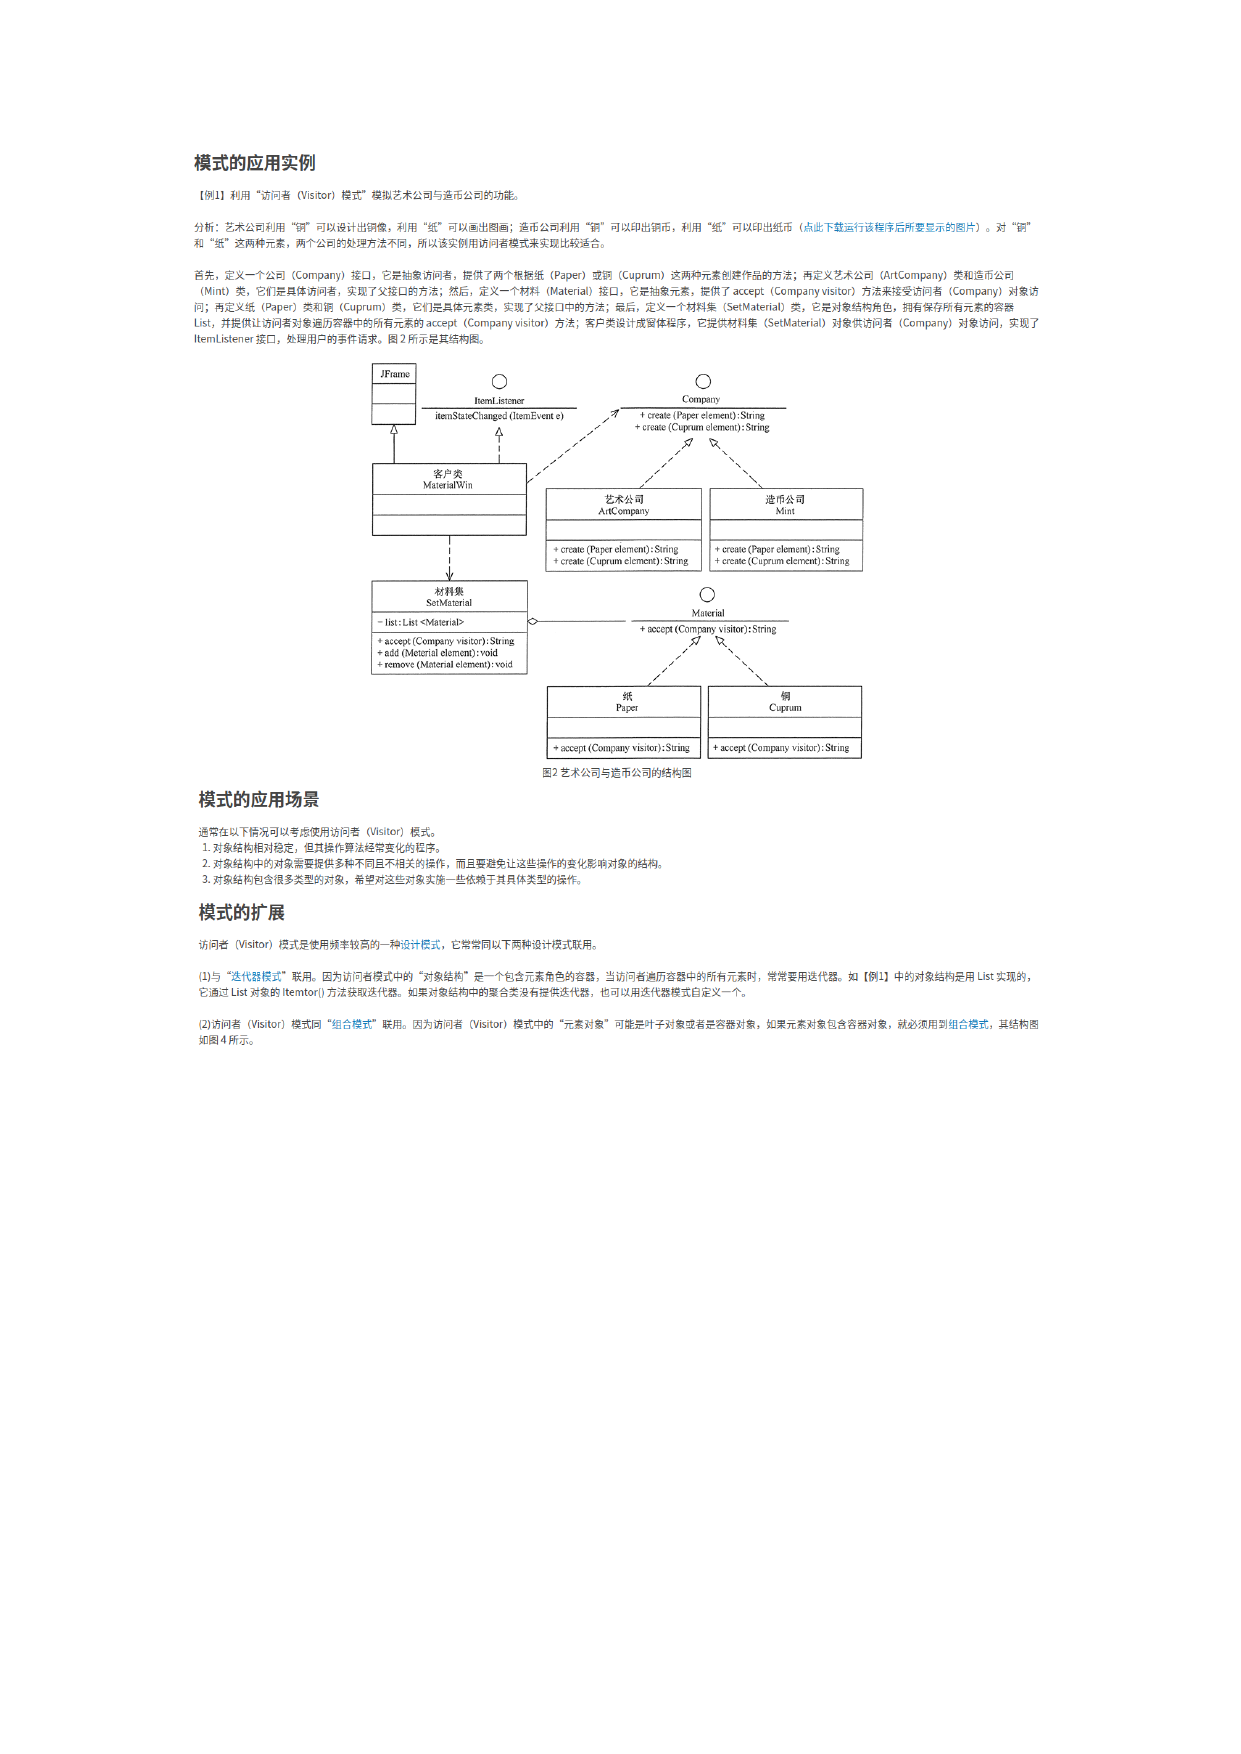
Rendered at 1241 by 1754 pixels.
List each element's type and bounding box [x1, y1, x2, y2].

picture [187, 150, 1052, 1049]
